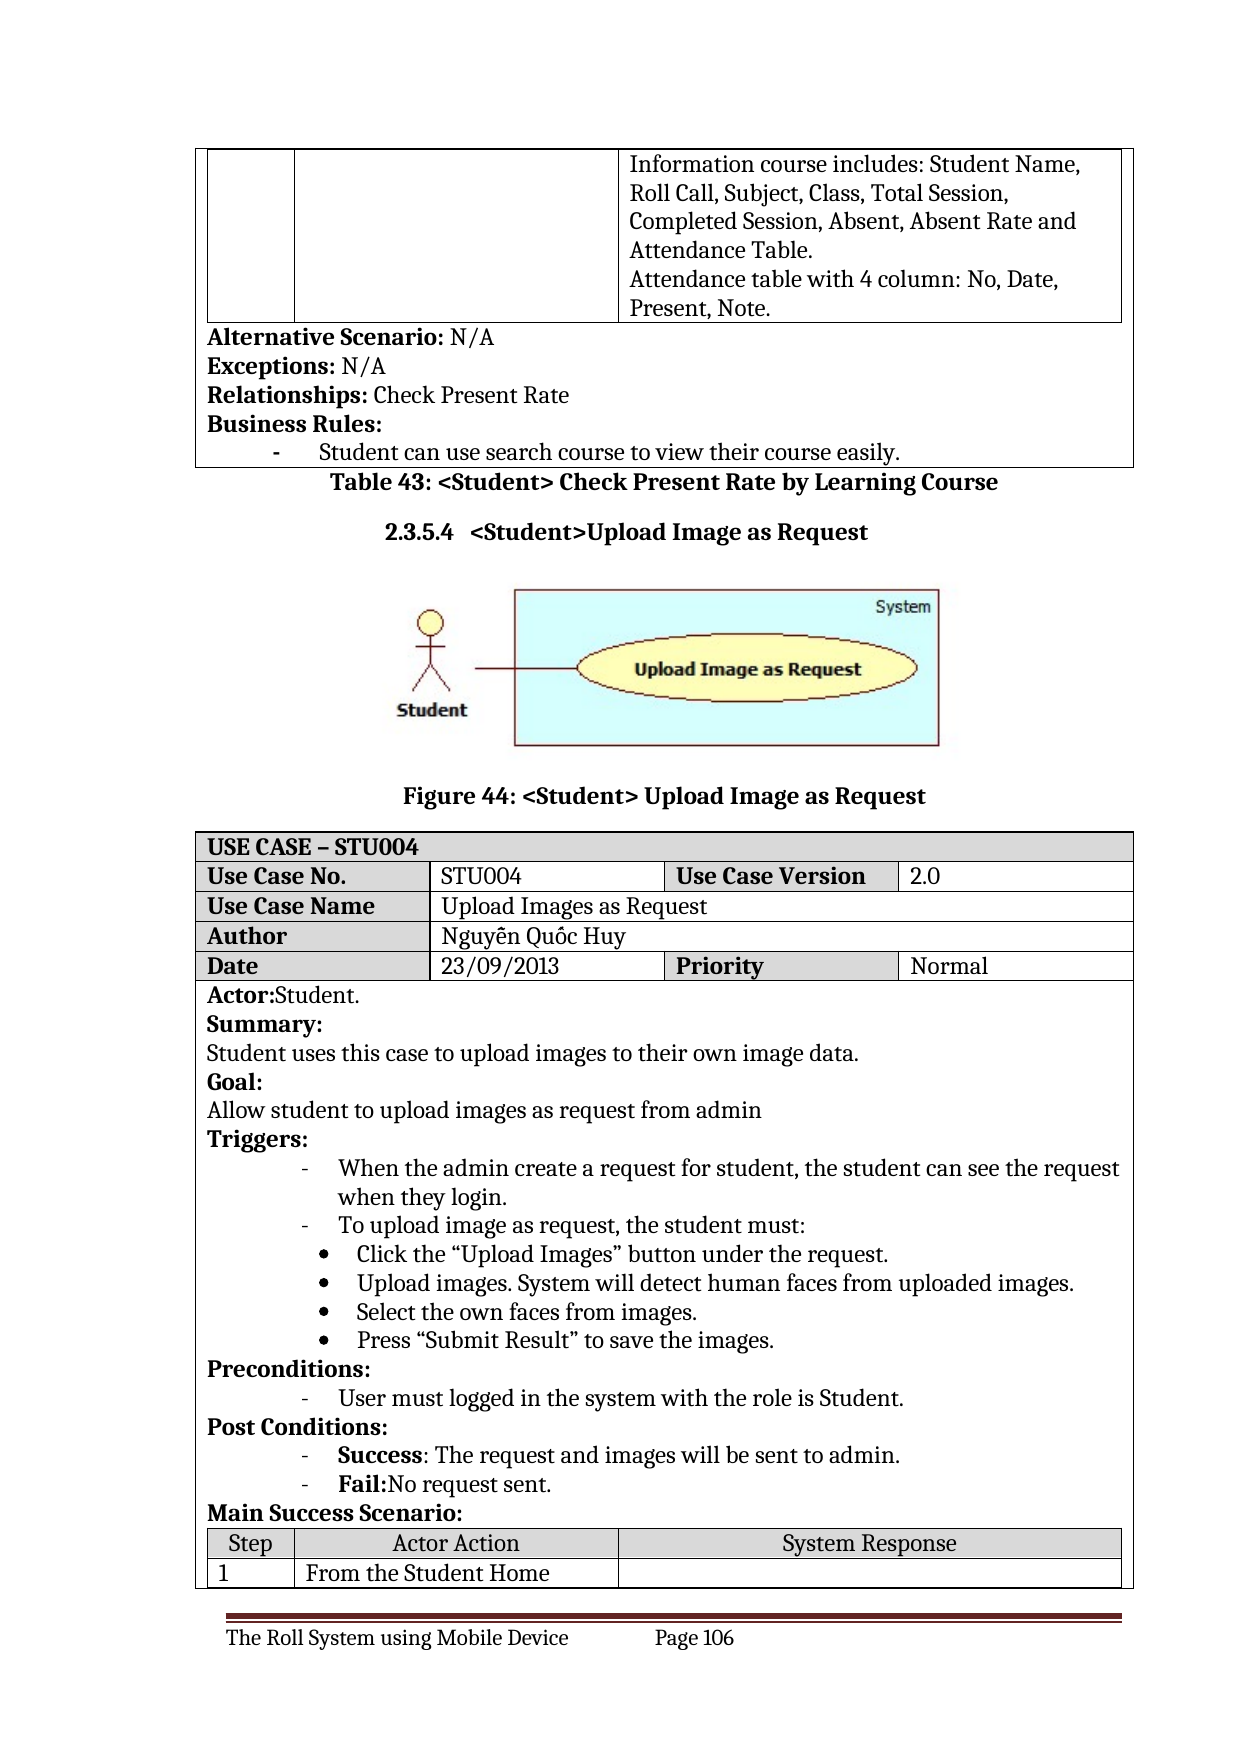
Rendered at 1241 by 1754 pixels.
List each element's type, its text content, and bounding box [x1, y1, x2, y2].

table_cell Normal [899, 952, 1133, 980]
table_cell Use Case Name [196, 892, 429, 921]
picture [358, 558, 971, 778]
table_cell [196, 981, 1133, 1588]
subtitle <Student>Upload Image as Request [385, 518, 1122, 546]
table_cell 23/09/2013 [431, 952, 664, 980]
table_cell Author [196, 922, 429, 951]
table_header USE CASE – STU004 [196, 833, 1133, 861]
table_cell Nguyễn Quốc Huy [431, 922, 1133, 951]
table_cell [196, 149, 1133, 467]
table_cell Use Case No. [196, 862, 429, 891]
table_cell Priority [665, 952, 898, 980]
table_cell STU004 [431, 862, 664, 891]
table_cell Date [196, 952, 429, 980]
table_cell Upload Images as Request [431, 892, 1133, 921]
table_cell Use Case Version [665, 862, 898, 891]
table_cell 2.0 [899, 862, 1133, 891]
